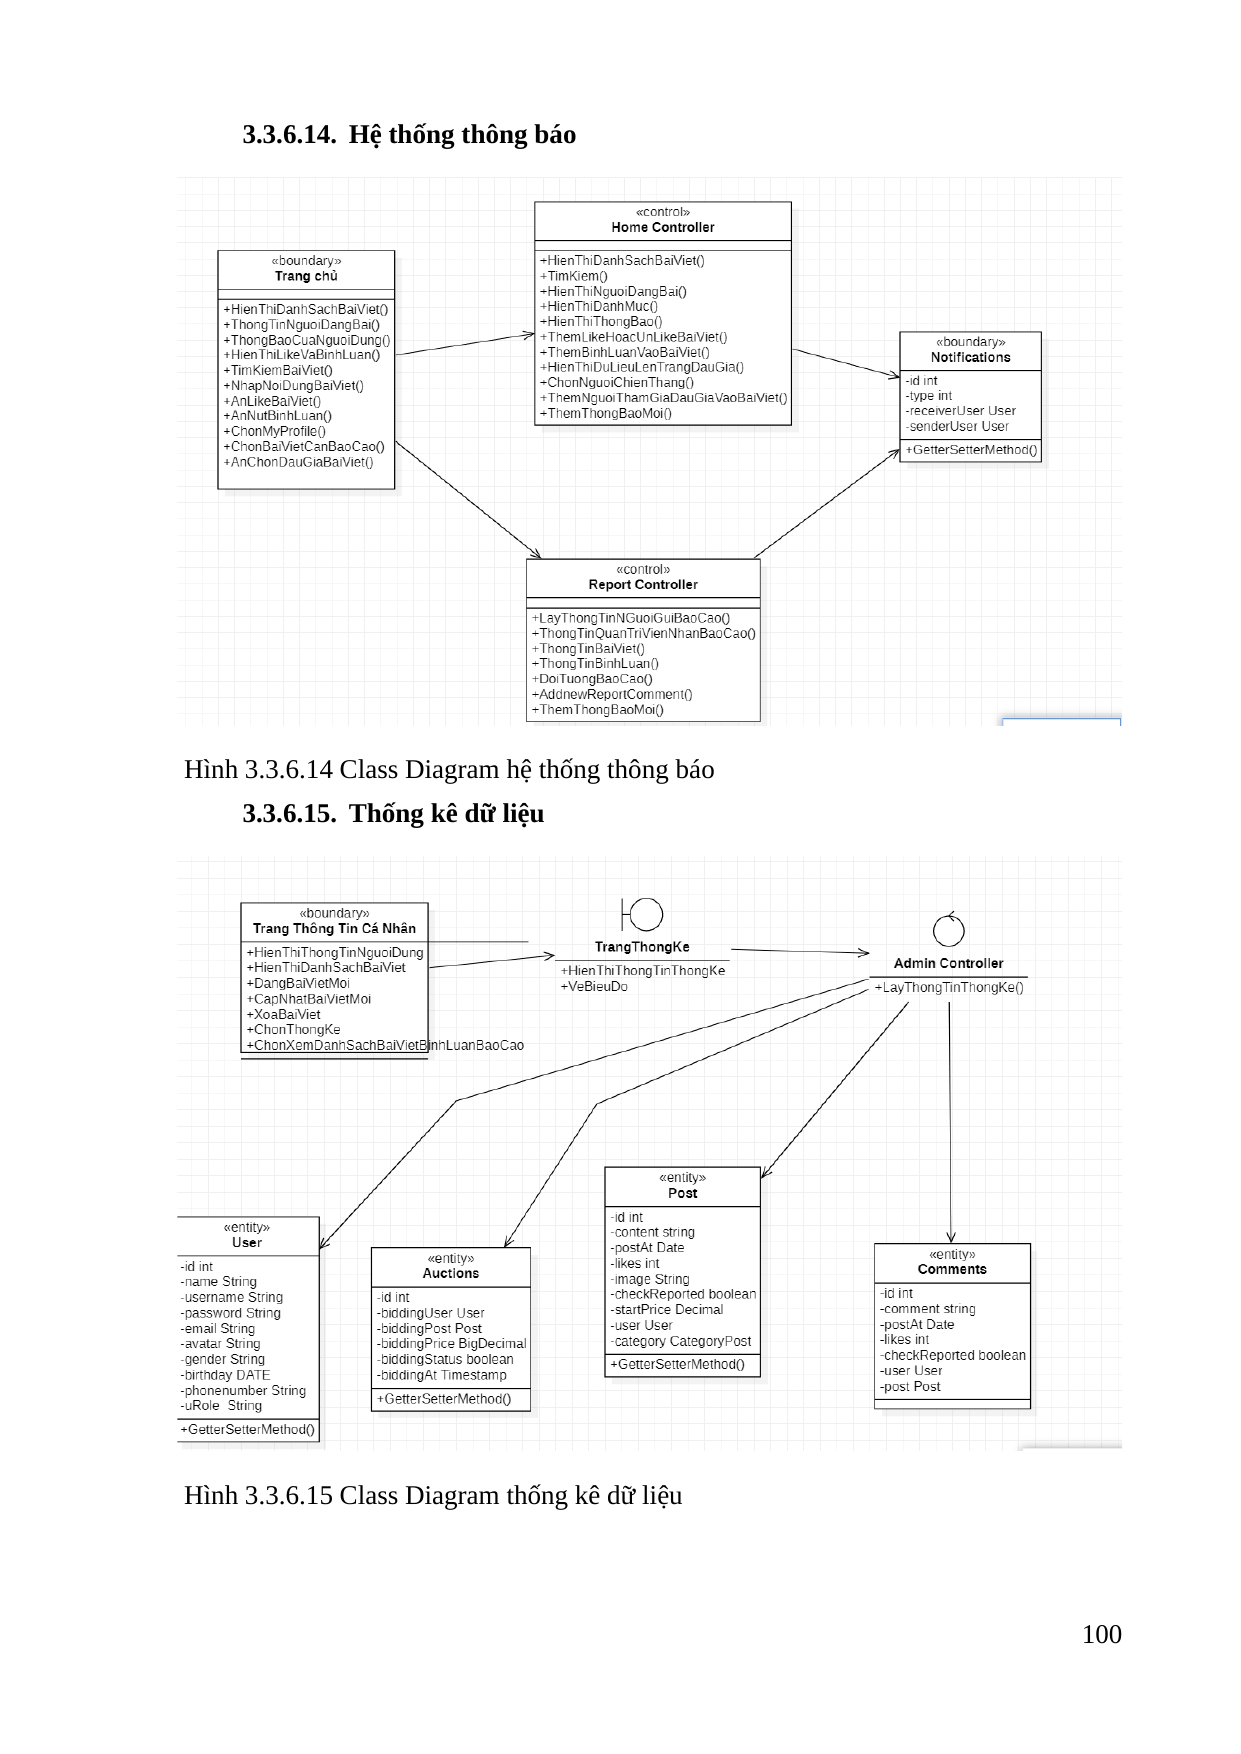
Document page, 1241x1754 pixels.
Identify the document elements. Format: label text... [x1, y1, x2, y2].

subtitle Thống kê dữ liệu [242, 797, 1122, 828]
subtitle Hệ thống thông báo [242, 118, 1122, 149]
picture [177, 856, 1123, 1451]
picture [177, 177, 1123, 726]
text Hình 3.3.6.14 Class Diagram hệ thống thông báo [177, 753, 1122, 785]
text Hình 3.3.6.15 Class Diagram thống kê dữ liệu [177, 1479, 1122, 1510]
